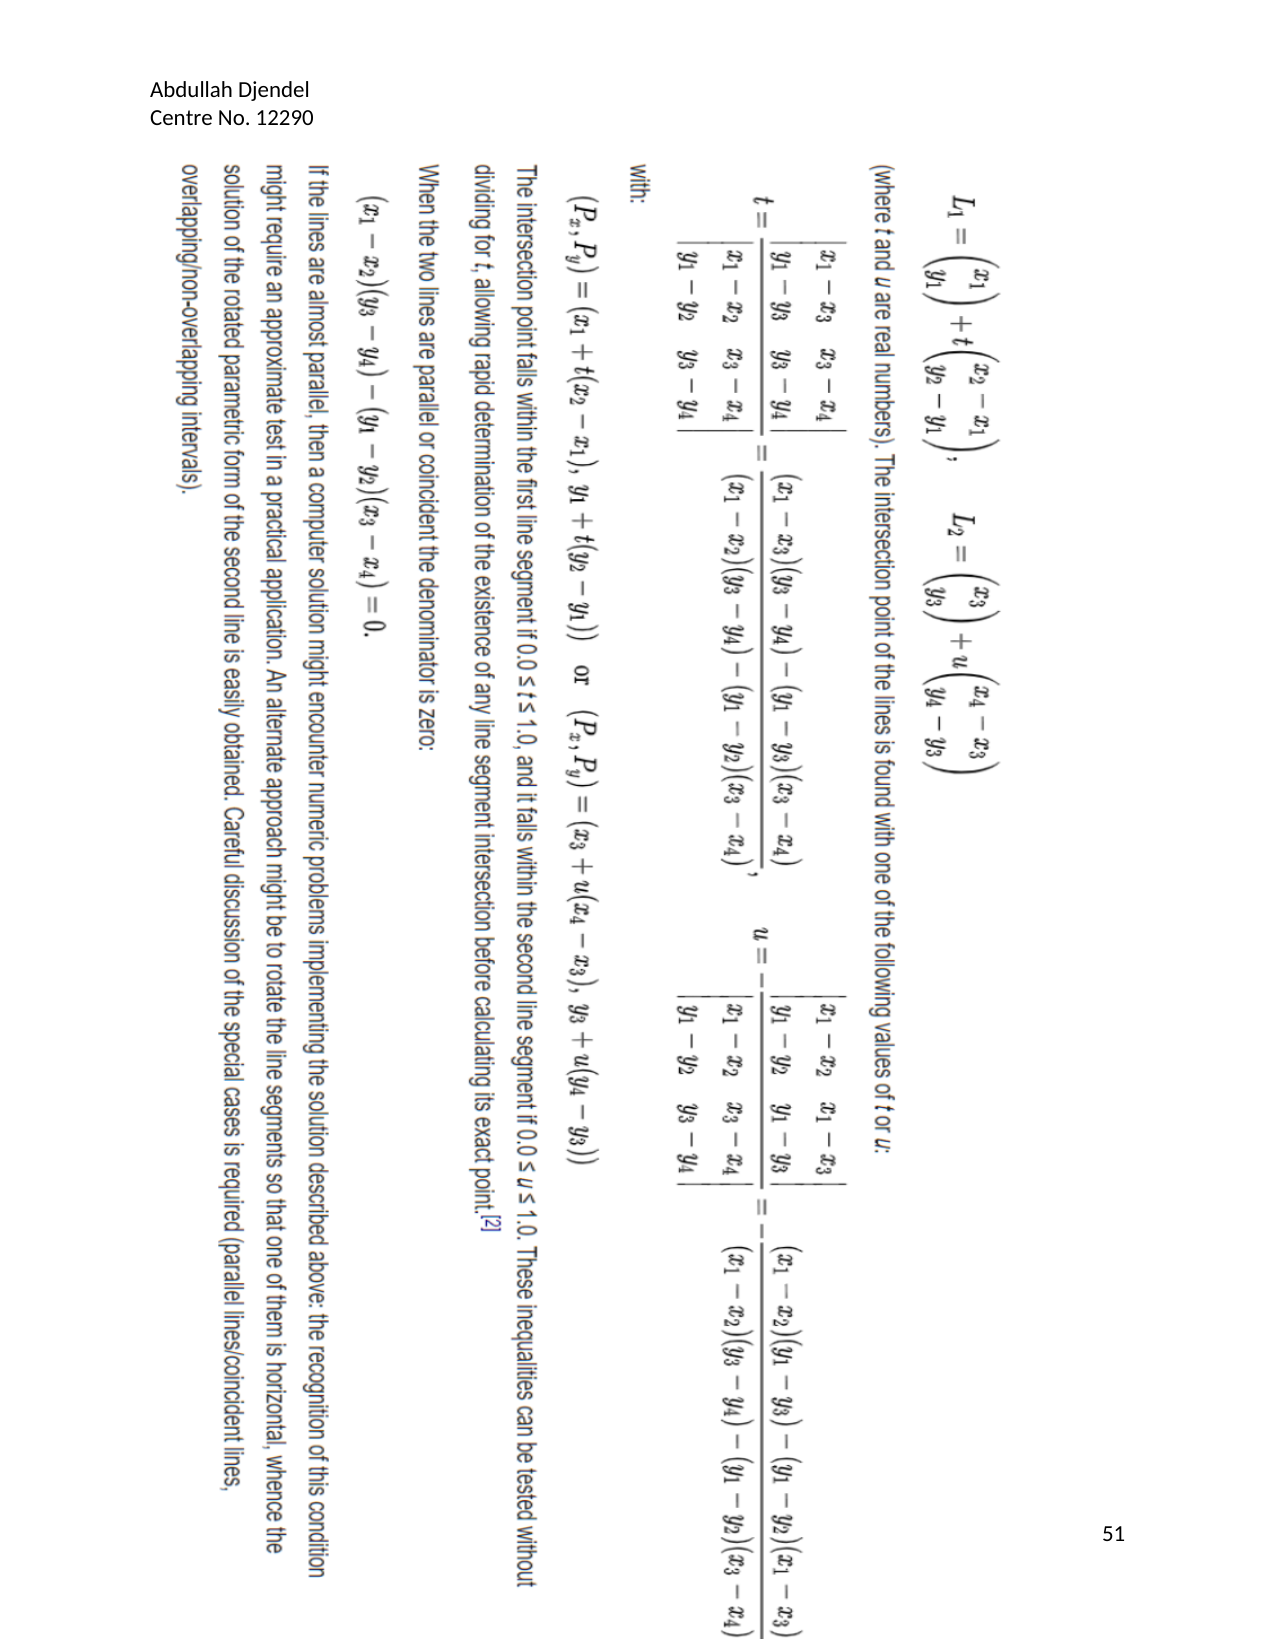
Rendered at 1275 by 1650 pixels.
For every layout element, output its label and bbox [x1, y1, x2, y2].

picture [158, 160, 1018, 1637]
